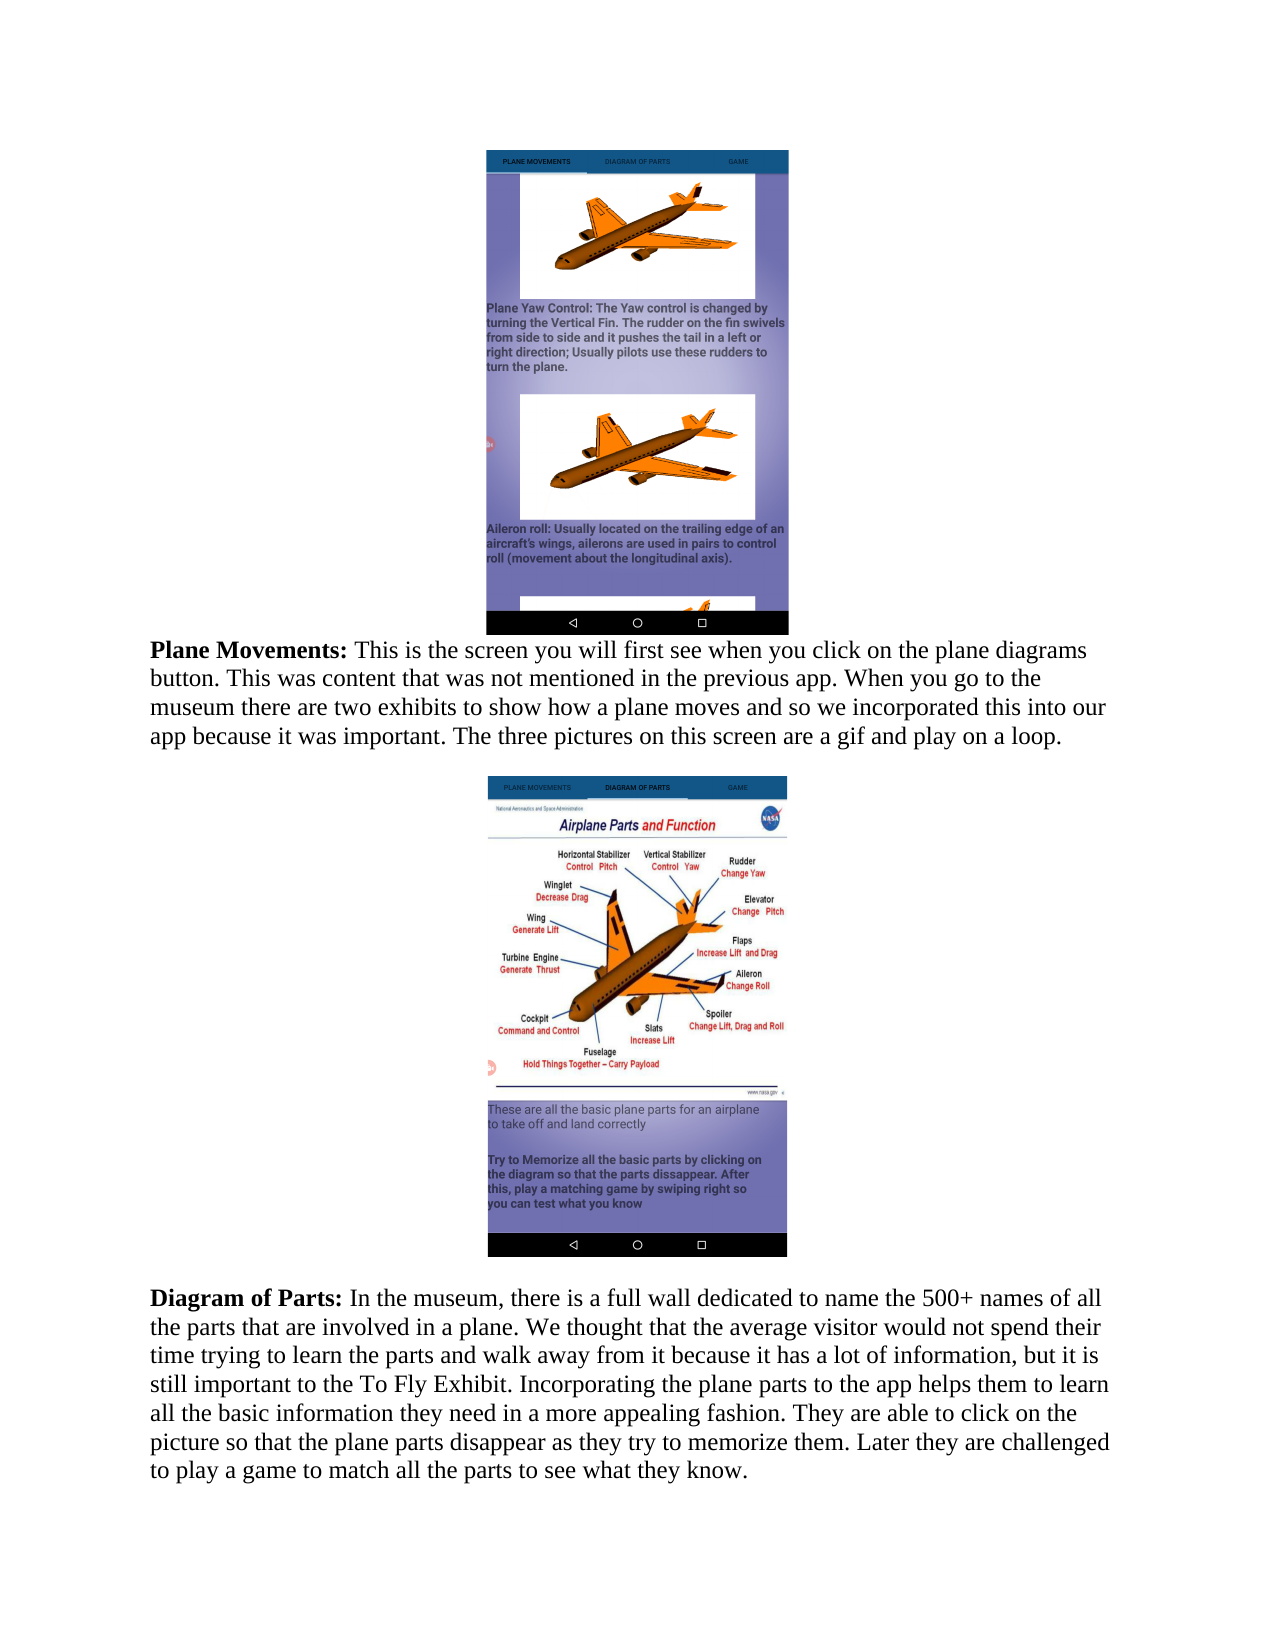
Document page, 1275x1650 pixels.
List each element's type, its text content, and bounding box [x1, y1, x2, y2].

text Plane Movements: This is the screen you will first see when you click on the plane diagrams button. This was content that was not mentioned in the previous app. When you go to the museum there are two exhibits to show how a plane moves and so we incorporated this into our app because it was important. The three pictures on this screen are a gif and play on a loop. [150, 635, 1125, 750]
text Diagram of Parts: In the museum, there is a full wall dedicated to name the 500+ names of all the parts that are involved in a plane. We thought that the average visitor would not spend their time trying to learn the parts and walk away from it because it has a lot of information, but it is still important to the To Fly Exhibit. Incorporating the plane parts to the app helps them to learn all the basic information they need in a more appealing fashion. They are able to click on the picture so that the plane parts disappear as they try to memorize them. Later they are challenged to play a game to match all the parts to see what they know. [150, 1283, 1125, 1484]
picture [486, 150, 789, 635]
picture [487, 776, 788, 1257]
